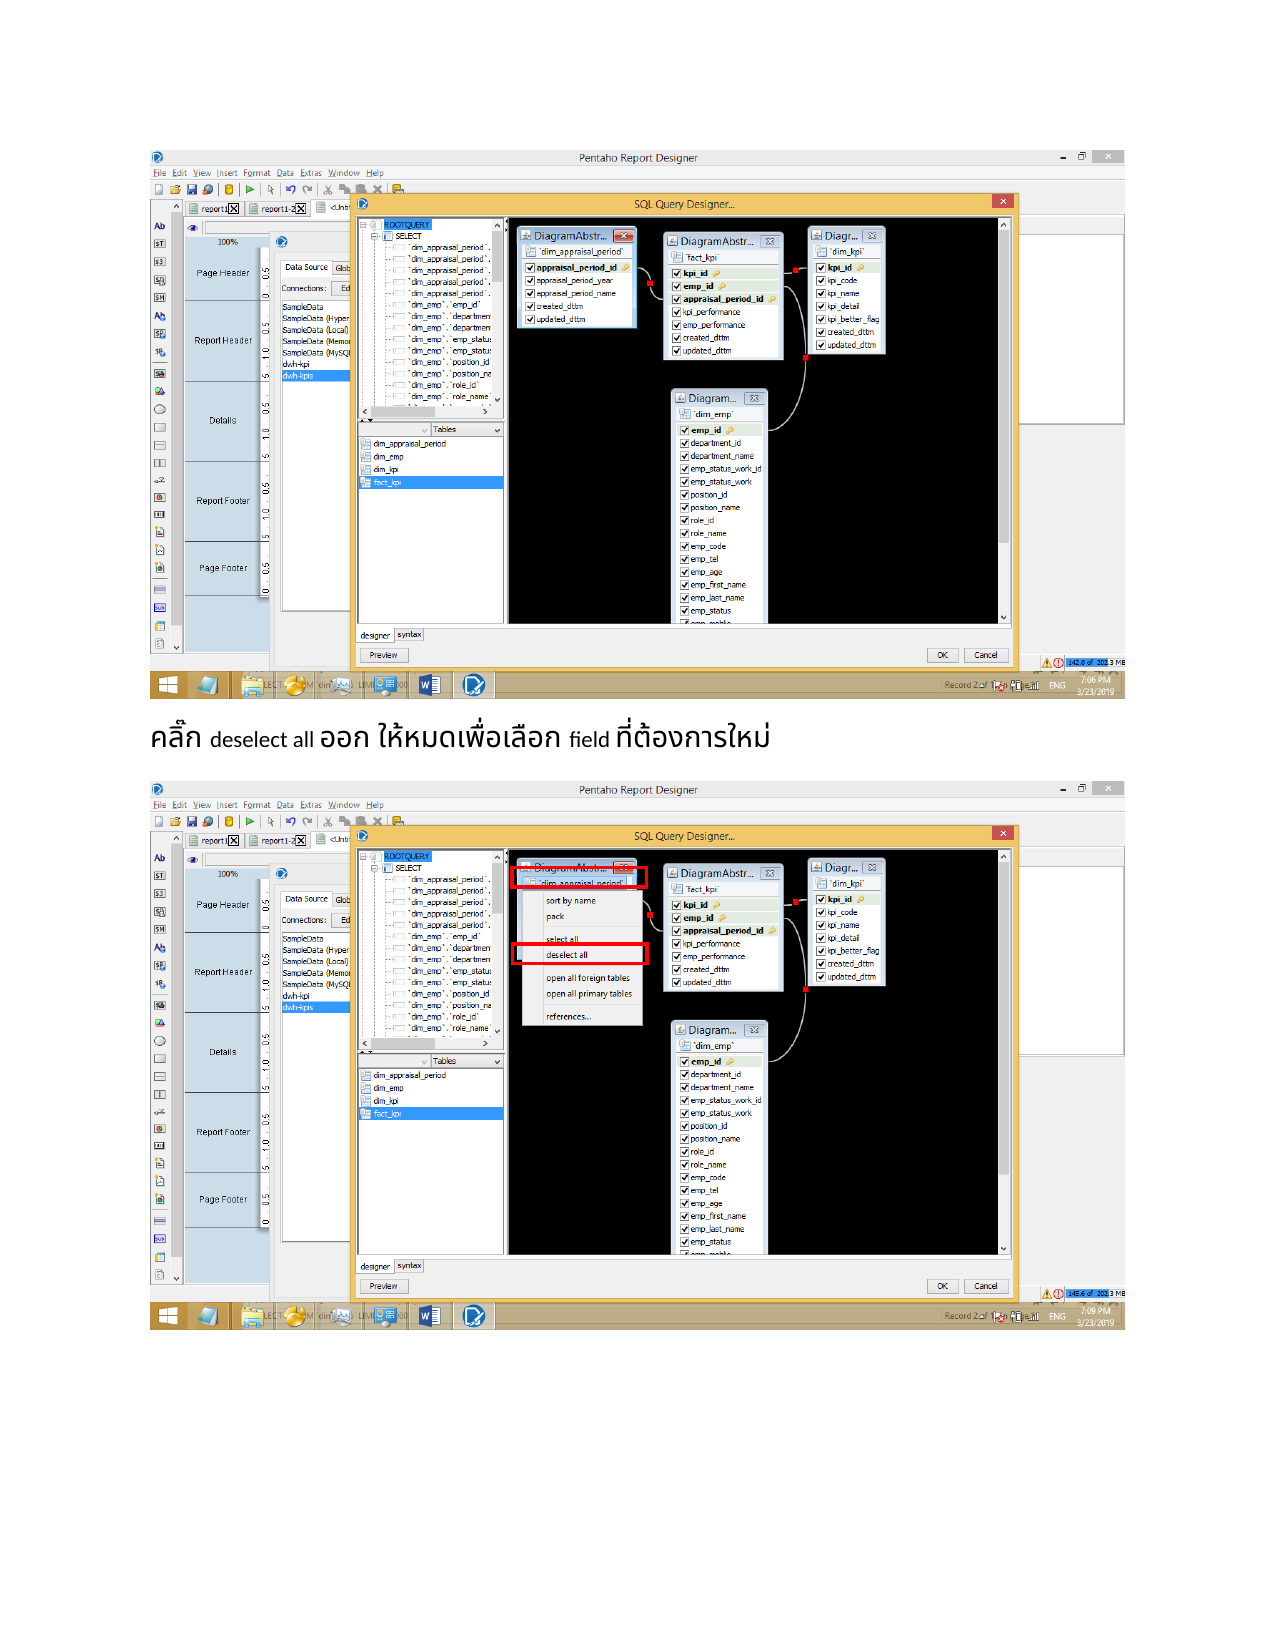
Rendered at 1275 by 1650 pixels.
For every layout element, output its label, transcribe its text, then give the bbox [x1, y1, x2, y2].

picture [150, 781, 1125, 1330]
picture [150, 150, 1125, 699]
text คลิ๊ก deselect all ออก ให้หมดเพื่อเลือก field ที่ต้องการใหม่ [150, 717, 1125, 761]
